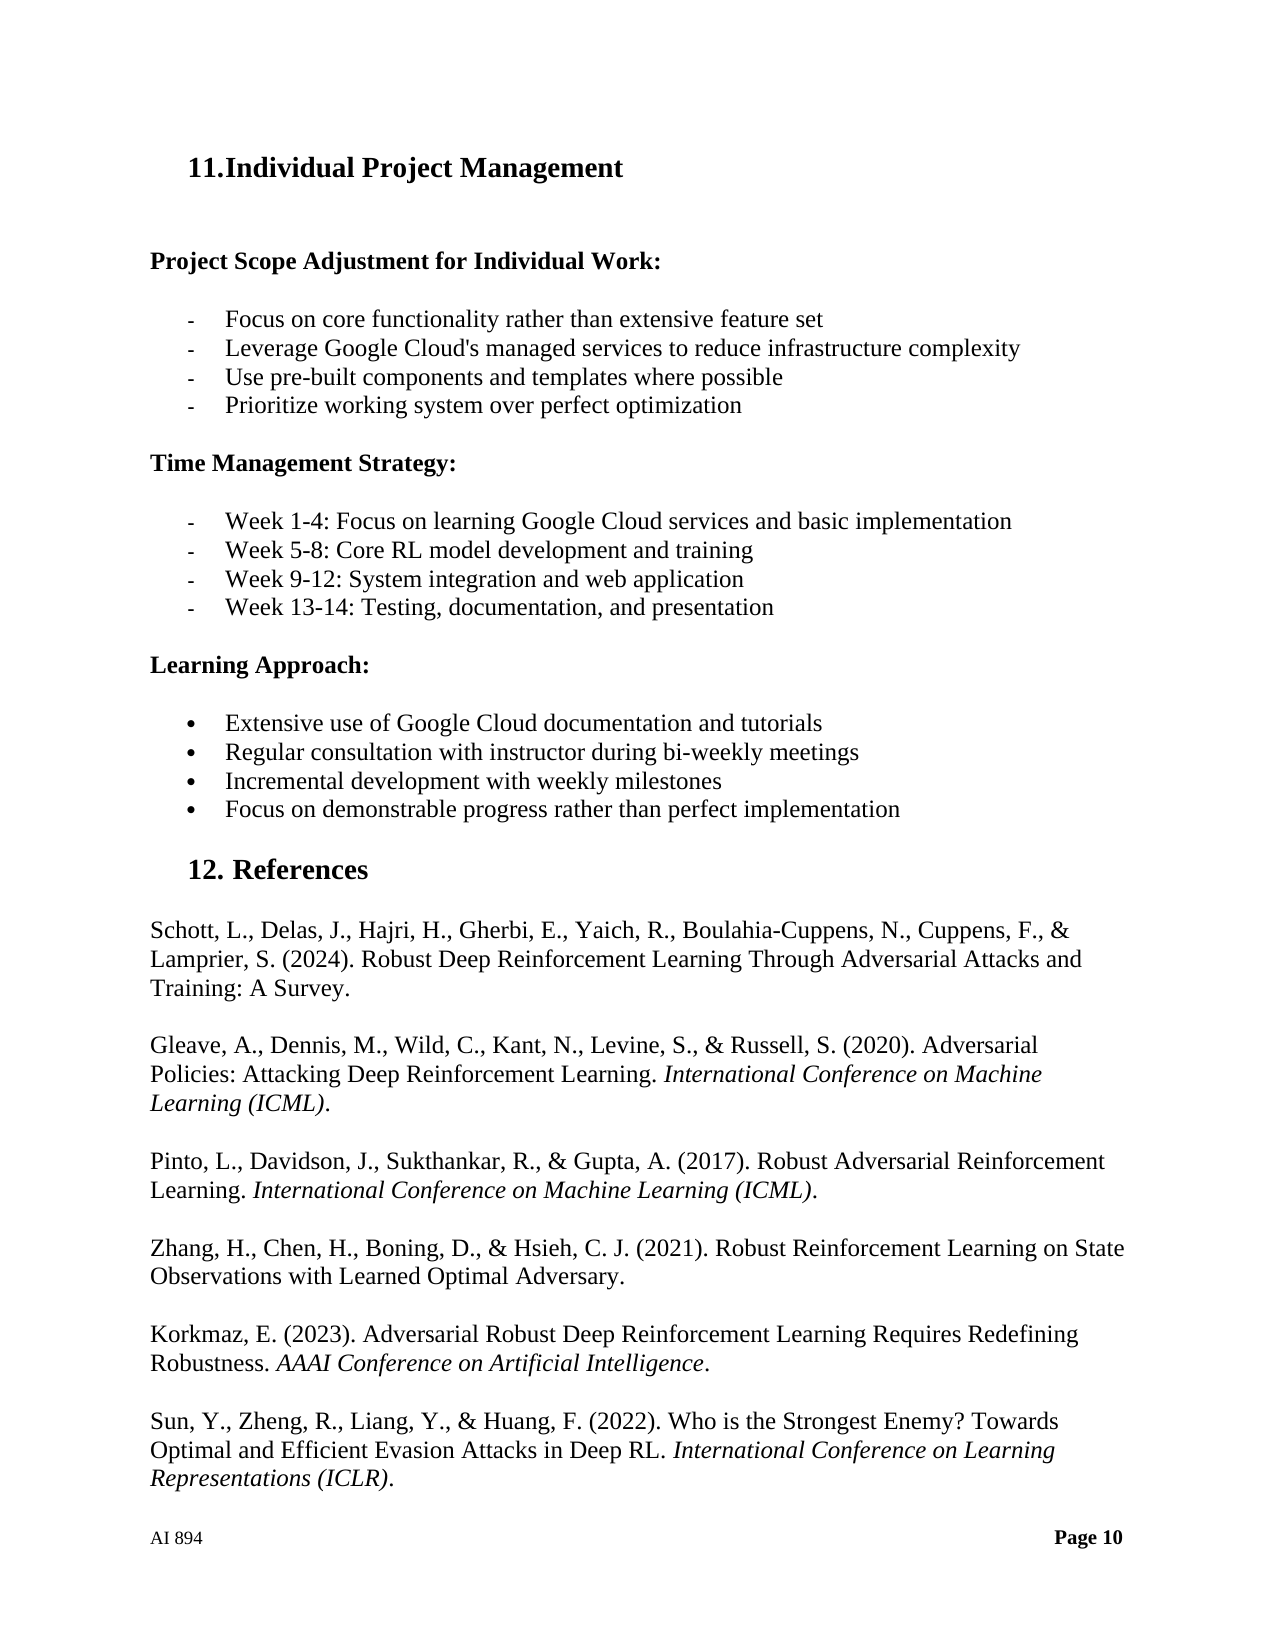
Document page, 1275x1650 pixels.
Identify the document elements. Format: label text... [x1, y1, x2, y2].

list Incremental development with weekly milestones [187, 766, 1125, 794]
list Week 5-8: Core RL model development and training [187, 535, 1125, 564]
text Gleave, A., Dennis, M., Wild, C., Kant, N., Levine, S., & Russell, S. (2020). Adversarial Policies: Attacking Deep Reinforcement Learning. International Conference on Machine Learning (ICML). [150, 1031, 1125, 1117]
text Zhang, H., Chen, H., Boning, D., & Hsieh, C. J. (2021). Robust Reinforcement Learning on State Observations with Learned Optimal Adversary. [150, 1233, 1125, 1290]
list Leverage Google Cloud's managed services to reduce infrastructure complexity [187, 333, 1125, 362]
text Sun, Y., Zheng, R., Liang, Y., & Huang, F. (2022). Who is the Strongest Enemy? Towards Optimal and Efficient Evasion Attacks in Deep RL. International Conference on Learning Representations (ICLR). [150, 1406, 1125, 1492]
text Project Scope Adjustment for Individual Work: [150, 246, 1125, 275]
list References [187, 852, 1125, 886]
list Extensive use of Google Cloud documentation and tutorials [187, 708, 1125, 737]
list Week 9-12: System integration and web application [187, 564, 1125, 592]
list Individual Project Management [187, 150, 1125, 183]
list Prioritize working system over perfect optimization [187, 390, 1125, 419]
list Use pre-built components and templates where possible [187, 362, 1125, 390]
list Regular consultation with instructor during bi-weekly meetings [187, 737, 1125, 766]
list Focus on core functionality rather than extensive feature set [187, 304, 1125, 333]
text Learning Approach: [150, 650, 1125, 679]
text Schott, L., Delas, J., Hajri, H., Gherbi, E., Yaich, R., Boulahia-Cuppens, N., Cuppens, F., & Lamprier, S. (2024). Robust Deep Reinforcement Learning Through Adversarial Attacks and Training: A Survey. [150, 915, 1125, 1001]
text Time Management Strategy: [150, 448, 1125, 477]
text Korkmaz, E. (2023). Adversarial Robust Deep Reinforcement Learning Requires Redefining Robustness. AAAI Conference on Artificial Intelligence. [150, 1319, 1125, 1377]
list Week 13-14: Testing, documentation, and presentation [187, 592, 1125, 621]
text Pinto, L., Davidson, J., Sukthankar, R., & Gupta, A. (2017). Robust Adversarial Reinforcement Learning. International Conference on Machine Learning (ICML). [150, 1146, 1125, 1203]
list Week 1-4: Focus on learning Google Cloud services and basic implementation [187, 506, 1125, 535]
list Focus on demonstrable progress rather than perfect implementation [187, 794, 1125, 823]
